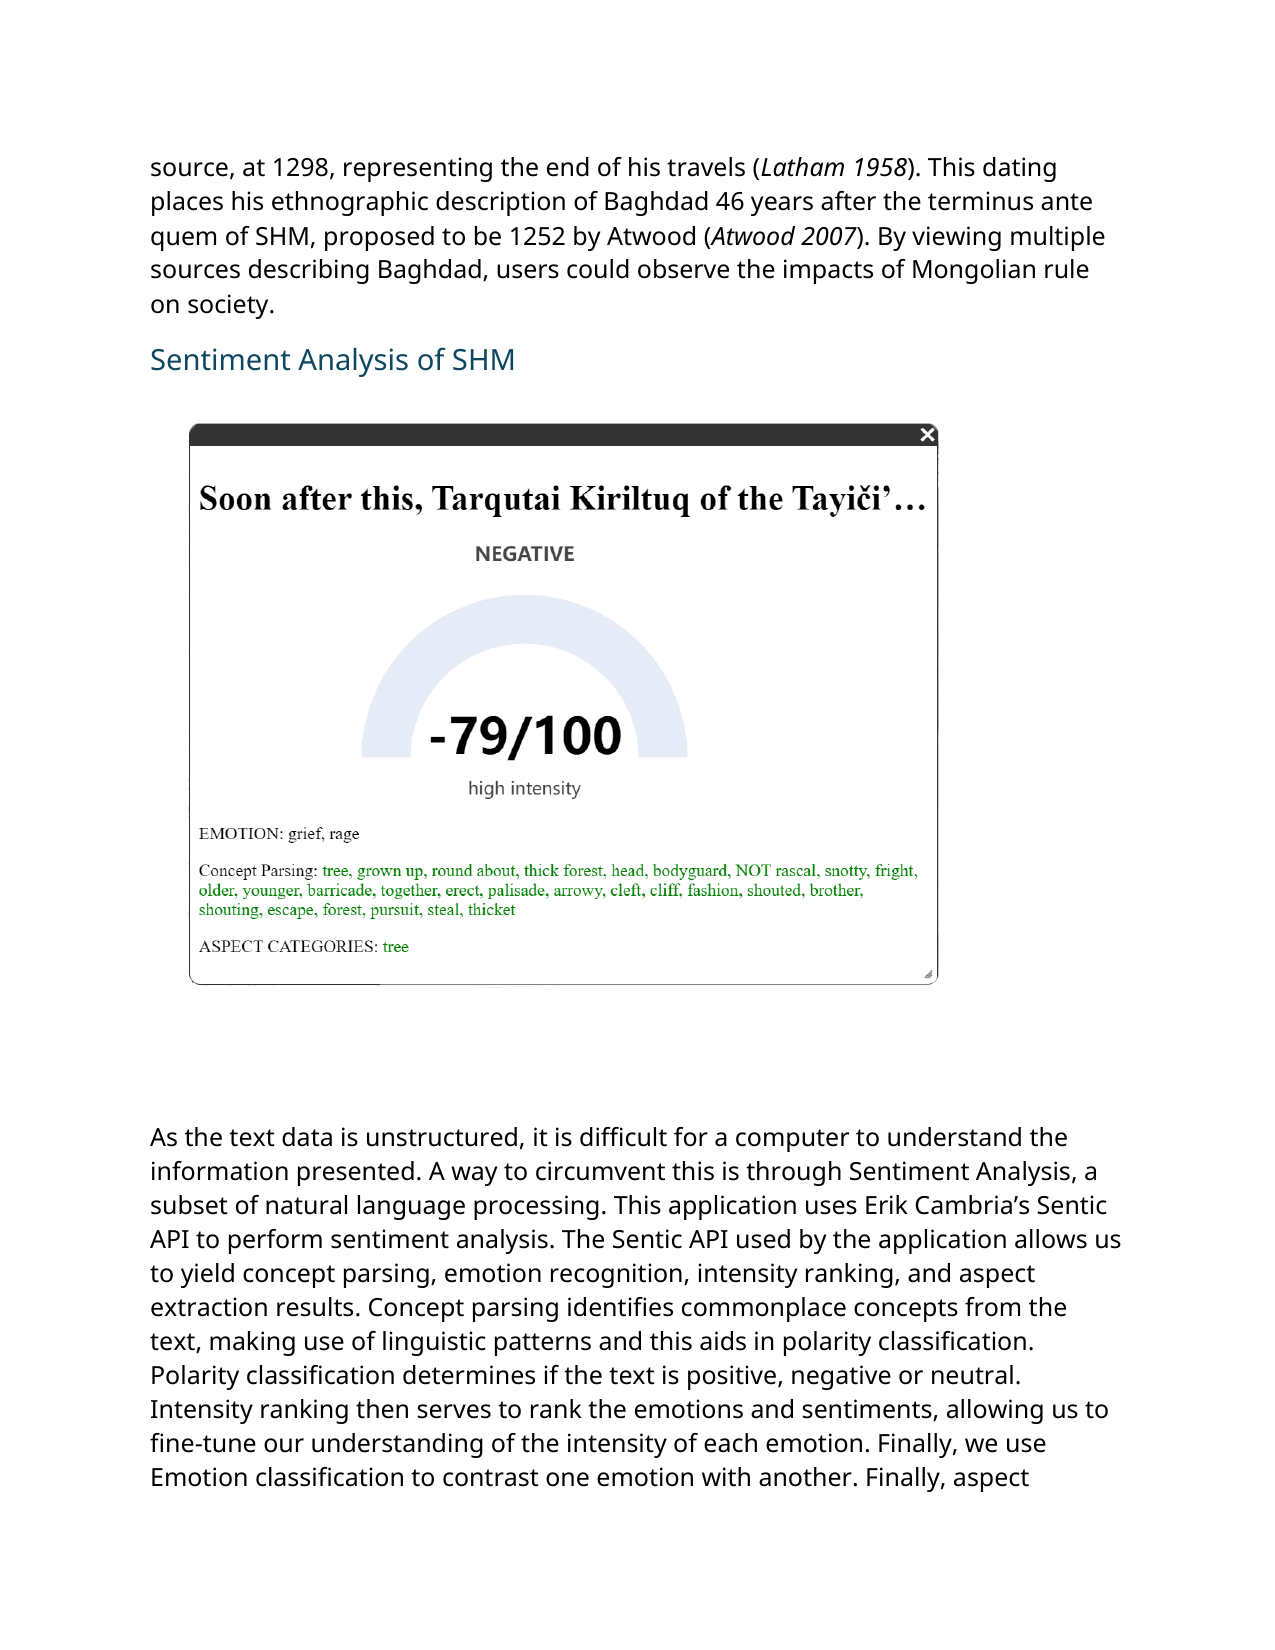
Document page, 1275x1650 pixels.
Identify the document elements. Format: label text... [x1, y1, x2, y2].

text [150, 1119, 1125, 1494]
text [150, 150, 1125, 320]
picture [168, 397, 957, 1014]
subtitle Sentiment Analysis of SHM [150, 339, 1125, 379]
